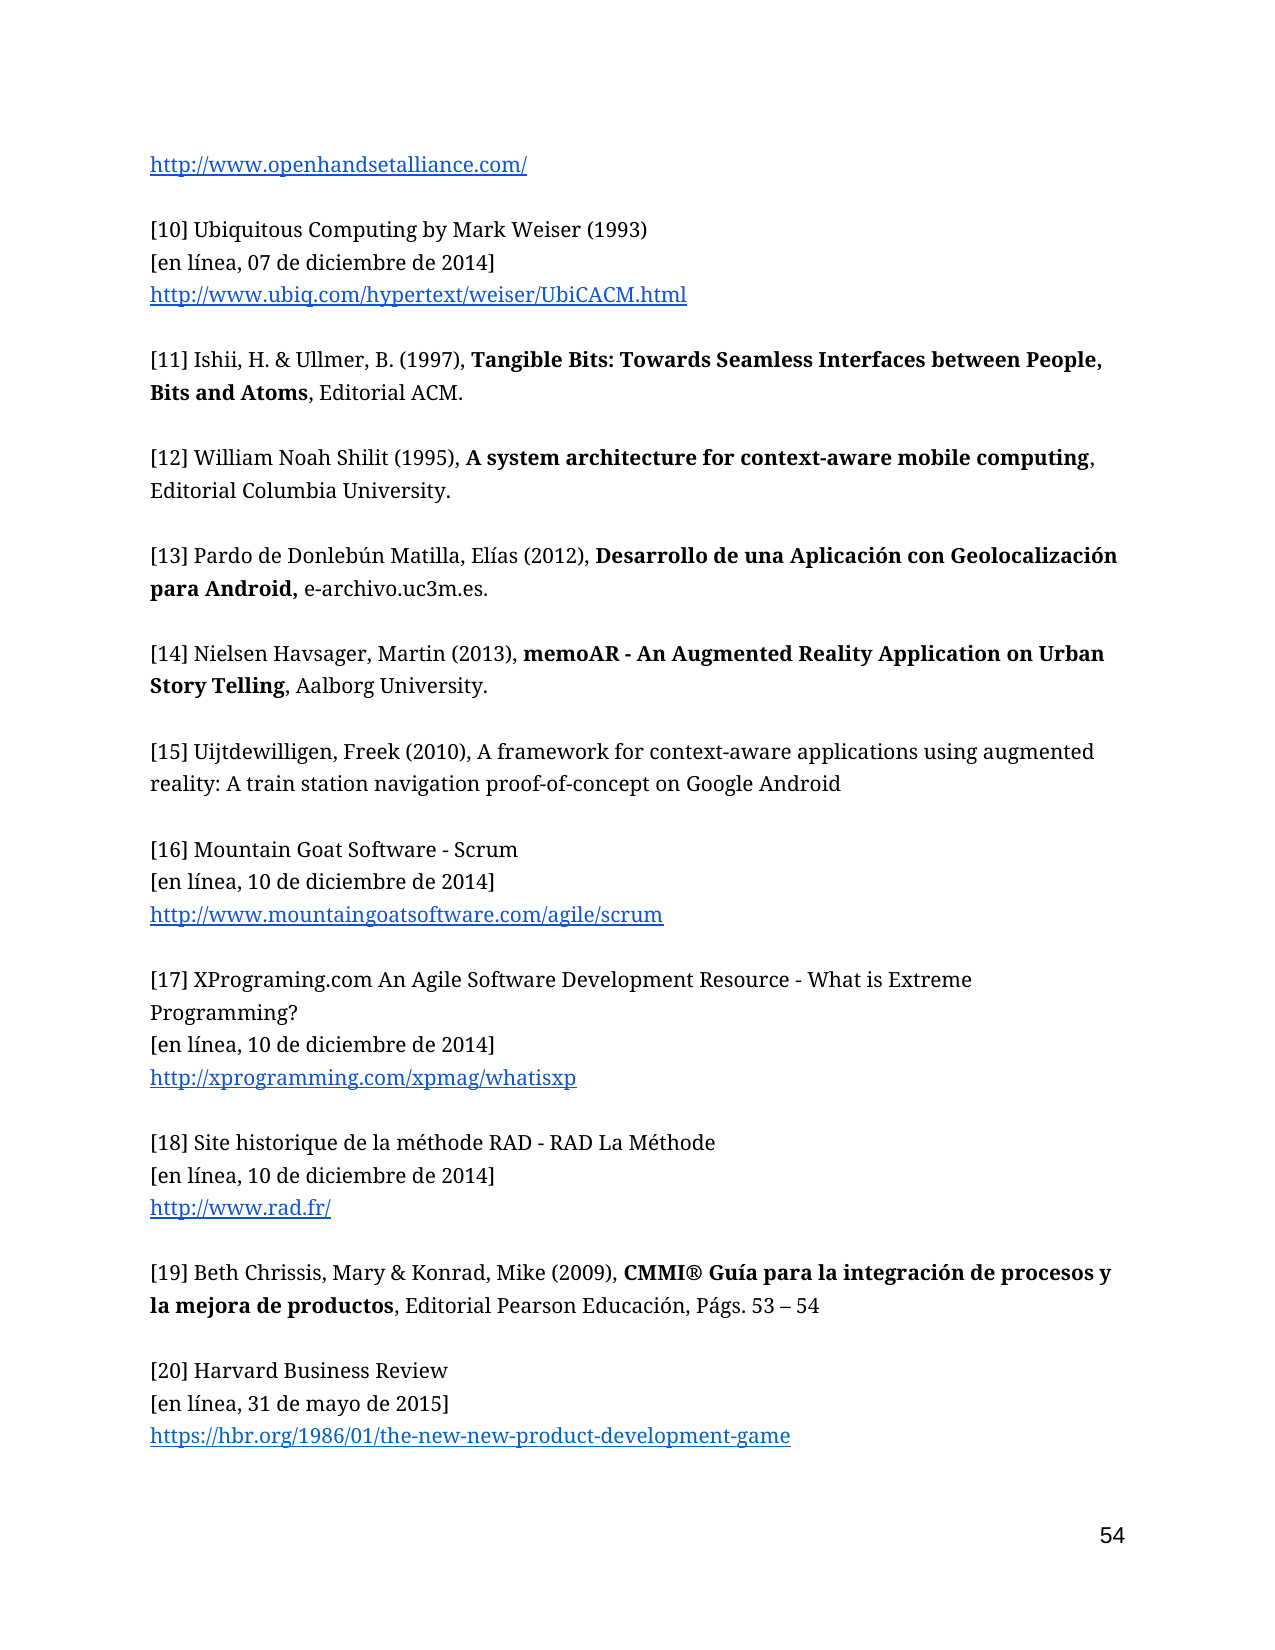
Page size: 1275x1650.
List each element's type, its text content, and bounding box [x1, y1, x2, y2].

text [en línea, 07 de diciembre de 2014] [150, 248, 1125, 276]
text [11] Ishii, H. & Ullmer, B. (1997), Tangible Bits: Towards Seamless Interfaces between People, Bits and Atoms, Editorial ACM. [150, 346, 1125, 407]
text http://www.rad.fr/ [150, 1193, 1125, 1222]
text http://xprogramming.com/xpmag/whatisxp [150, 1063, 1125, 1091]
text [20] Harvard Business Review [150, 1356, 1125, 1385]
text [10] Ubiquitous Computing by Mark Weiser (1993) [150, 215, 1125, 244]
text http://www.openhandsetalliance.com/ [150, 150, 1125, 178]
text http://www.mountaingoatsoftware.com/agile/scrum [150, 900, 1125, 928]
text [en línea, 10 de diciembre de 2014] [150, 867, 1125, 896]
text http://www.ubiq.com/hypertext/weiser/UbiCACM.html [150, 280, 1125, 309]
text [12] William Noah Shilit (1995), A system architecture for context-aware mobile computing, Editorial Columbia University. [150, 443, 1125, 504]
text [15] Uijtdewilligen, Freek (2010), A framework for context-aware applications using augmented reality: A train station navigation proof-of-concept on Google Android [150, 737, 1125, 798]
text [19] Beth Chrissis, Mary & Konrad, Mike (2009), CMMI® Guía para la integración de procesos y la mejora de productos, Editorial Pearson Educación, Págs. 53 – 54 [150, 1258, 1125, 1319]
text [18] Site historique de la méthode RAD - RAD La Méthode [150, 1128, 1125, 1157]
text [en línea, 31 de mayo de 2015] [150, 1389, 1125, 1417]
text [en línea, 10 de diciembre de 2014] [150, 1030, 1125, 1059]
text [en línea, 10 de diciembre de 2014] [150, 1161, 1125, 1189]
text [17] XPrograming.com An Agile Software Development Resource - What is Extreme Programming? [150, 965, 1125, 1026]
text [16] Mountain Goat Software - Scrum [150, 835, 1125, 863]
text [14] Nielsen Havsager, Martin (2013), memoAR - An Augmented Reality Application on Urban Story Telling, Aalborg University. [150, 639, 1125, 700]
text https://hbr.org/1986/01/the-new-new-product-development-game [150, 1422, 1125, 1450]
text [13] Pardo de Donlebún Matilla, Elías (2012), Desarrollo de una Aplicación con Geolocalización para Android, e-archivo.uc3m.es. [150, 541, 1125, 602]
